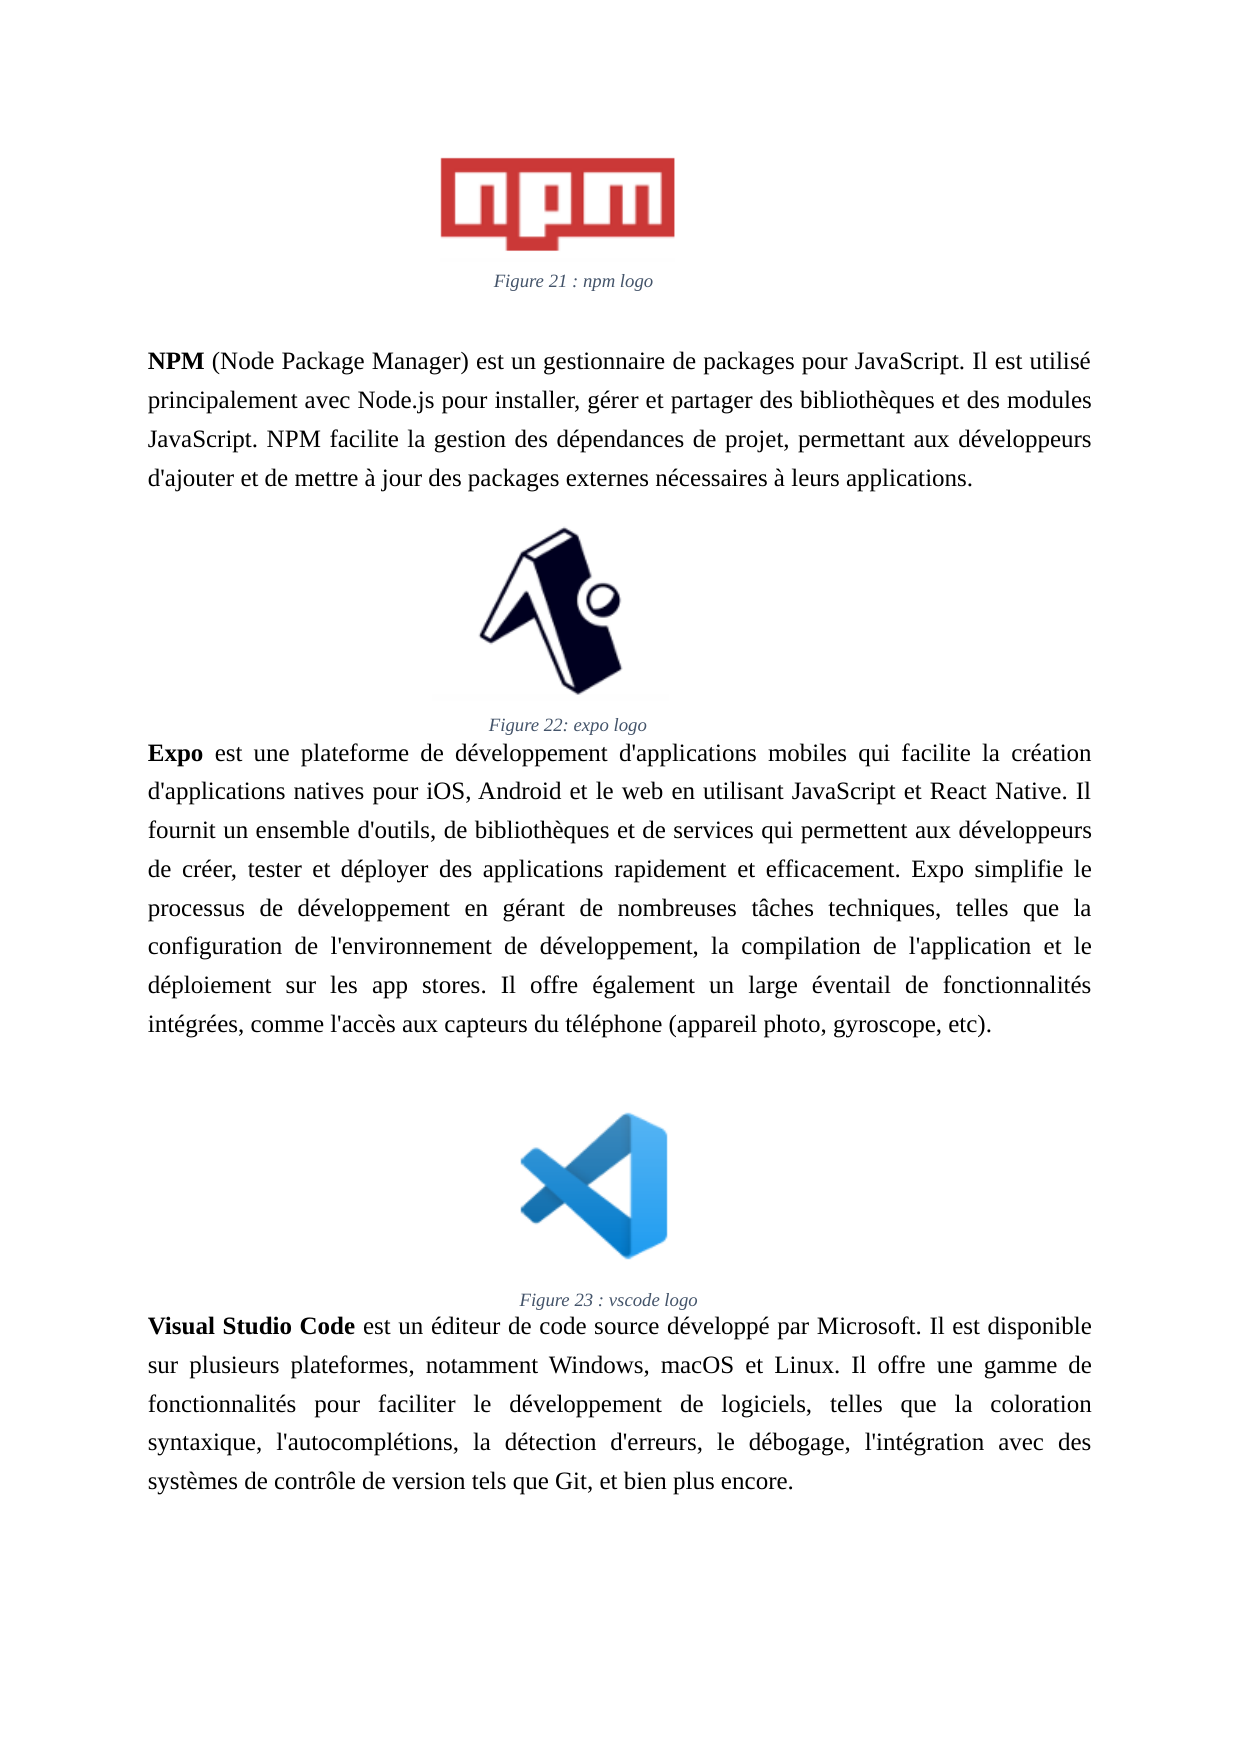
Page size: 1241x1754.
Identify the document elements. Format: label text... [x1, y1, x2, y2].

picture [482, 1096, 716, 1275]
picture [410, 149, 742, 262]
picture [410, 513, 748, 701]
text NPM (Node Package Manager) est un gestionnaire de packages pour JavaScript. Il est utilisé principalement avec Node.js pour installer, gérer et partager des bibliothèques et des modules JavaScript. NPM facilite la gestion des dépendances de projet, permettant aux développeurs d'ajouter et de mettre à jour des packages externes nécessaires à leurs applications. [148, 346, 1093, 491]
text Expo est une plateforme de développement d'applications mobiles qui facilite la création d'applications natives pour iOS, Android et le web en utilisant JavaScript et React Native. Il fournit un ensemble d'outils, de bibliothèques et de services qui permettent aux développeurs de créer, tester et déployer des applications rapidement et efficacement. Expo simplifie le processus de développement en gérant de nombreuses tâches techniques, telles que la configuration de l'environnement de développement, la compilation de l'application et le déploiement sur les app stores. Il offre également un large éventail de fonctionnalités intégrées, comme l'accès aux capteurs du téléphone (appareil photo, gyroscope, etc). [148, 518, 1093, 1038]
text Visual Studio Code est un éditeur de code source développé par Microsoft. Il est disponible sur plusieurs plateformes, notamment Windows, macOS et Linux. Il offre une gamme de fonctionnalités pour faciliter le développement de logiciels, telles que la coloration syntaxique, l'autocomplétions, la détection d'erreurs, le débogage, l'intégration avec des systèmes de contrôle de version tels que Git, et bien plus encore. [148, 1120, 1093, 1495]
